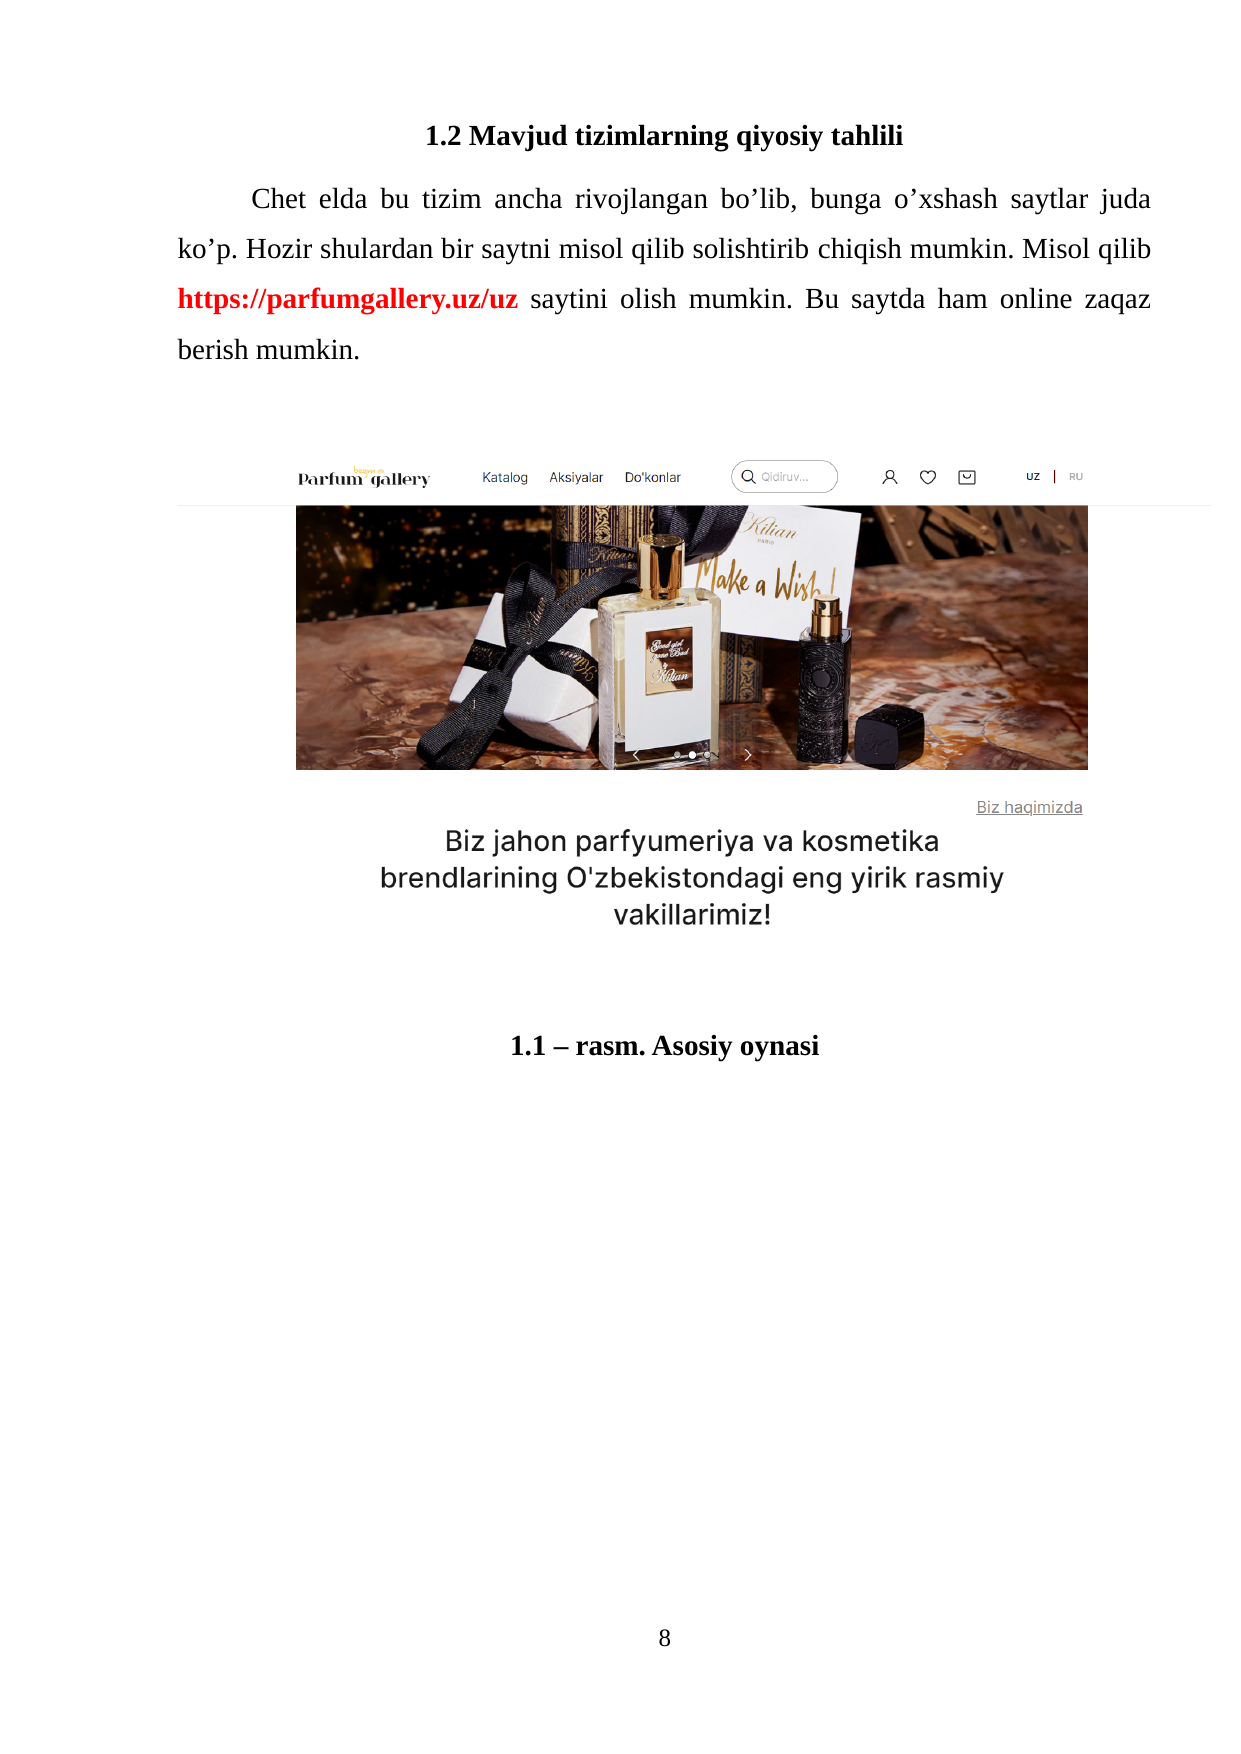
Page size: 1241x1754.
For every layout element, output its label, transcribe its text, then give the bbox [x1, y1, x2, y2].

picture [177, 451, 1213, 957]
text Chet elda bu tizim ancha rivojlangan bo’lib, bunga o’xshash saytlar juda ko’p. Hozir shulardan bir saytni misol qilib solishtirib chiqish mumkin. Misol qilib https://parfumgallery.uz/uz saytini olish mumkin. Bu saytda ham online zaqaz berish mumkin. [177, 181, 1152, 365]
text 1.2 Mavjud tizimlarning qiyosiy tahlili [177, 118, 1152, 152]
text 1.1 – rasm. Asosiy oynasi [177, 1028, 1152, 1062]
